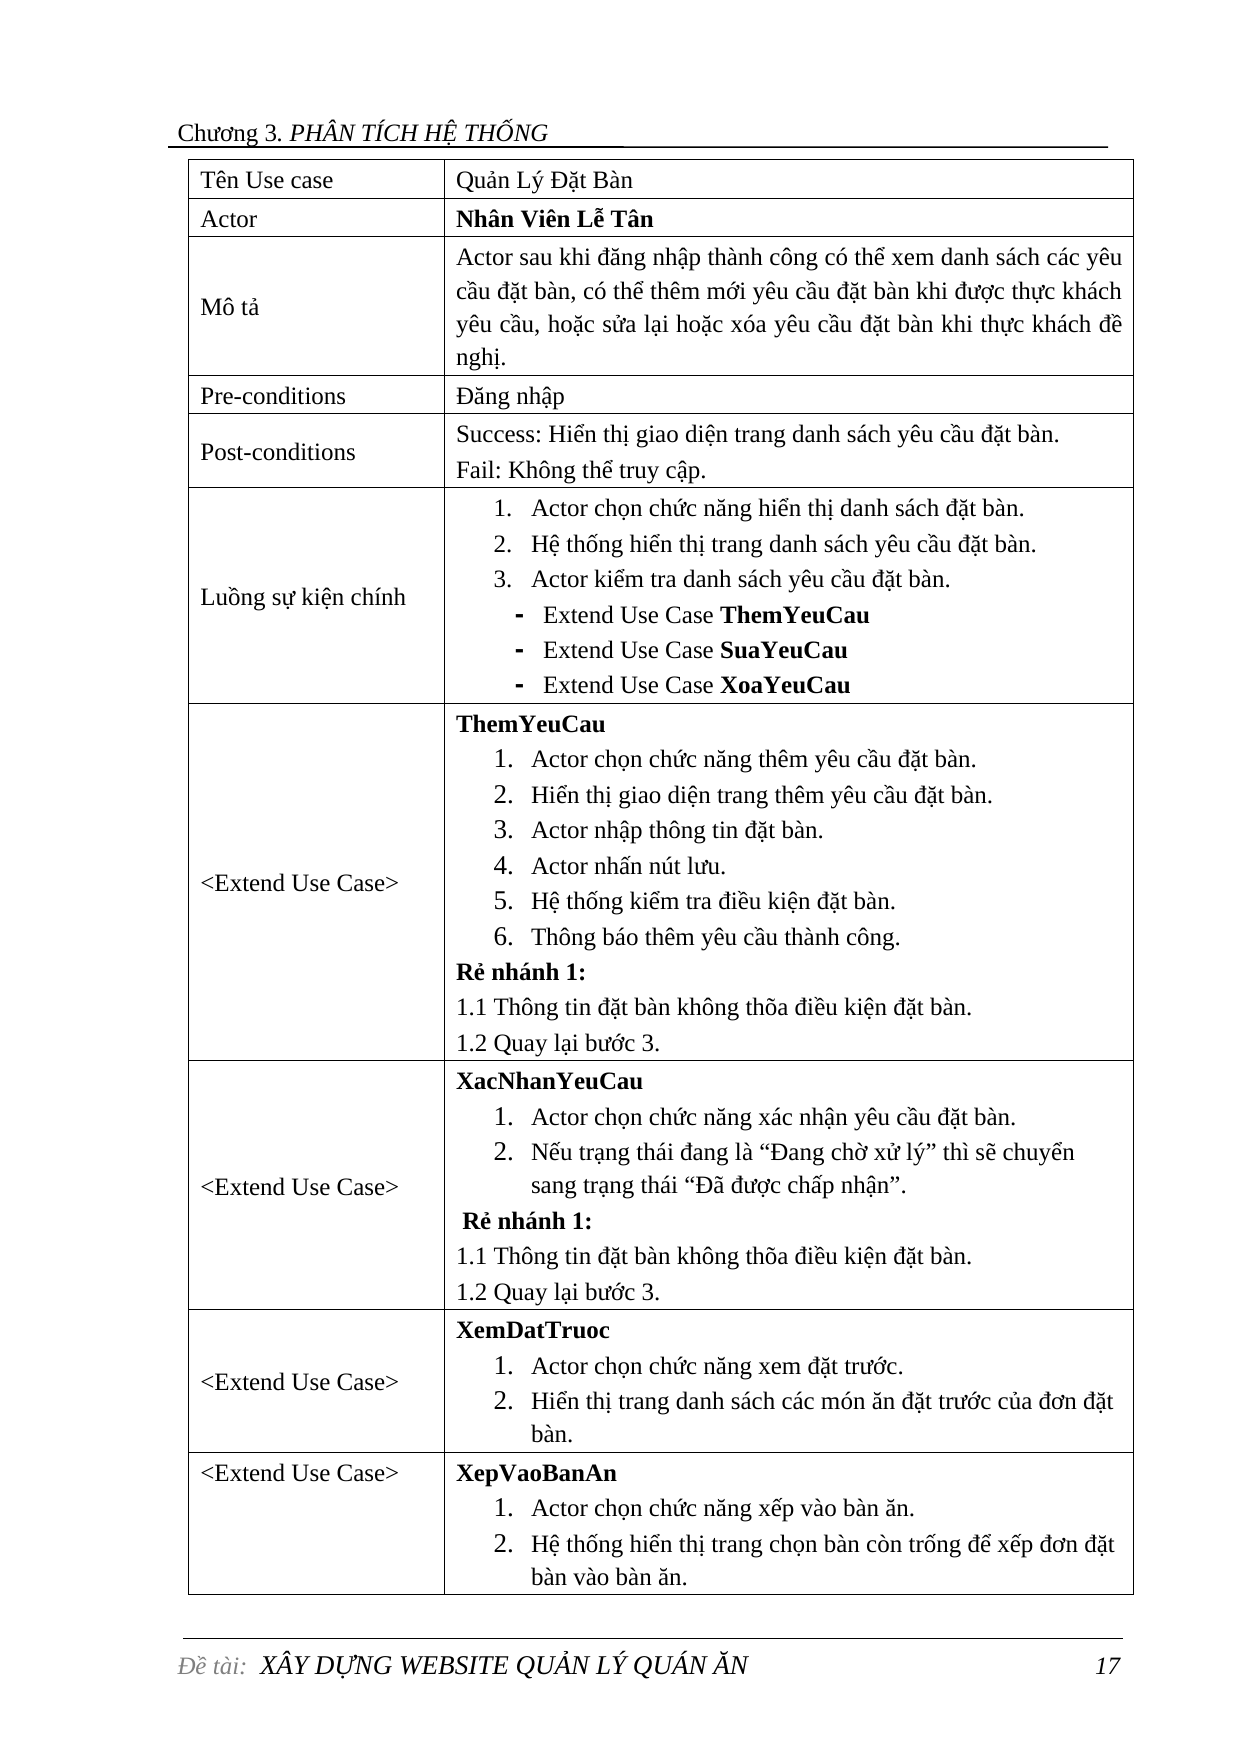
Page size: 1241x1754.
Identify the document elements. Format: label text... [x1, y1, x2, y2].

table_cell Pre-conditions [189, 376, 444, 413]
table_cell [445, 1453, 1133, 1594]
table_cell Success: Hiển thị giao diện trang danh sách yêu cầu đặt bàn. Fail: Không thể truy cập. [445, 414, 1133, 487]
table_header Tên Use case [189, 160, 444, 197]
table_cell Post-conditions [189, 414, 444, 487]
table_cell <Extend Use Case> [189, 1453, 444, 1594]
table_cell Luồng sự kiện chính [189, 488, 444, 703]
table_cell Actor sau khi đăng nhập thành công có thể xem danh sách các yêu cầu đặt bàn, có thể thêm mới yêu cầu đặt bàn khi được thực khách yêu cầu, hoặc sửa lại hoặc xóa yêu cầu đặt bàn khi thực khách đề nghị. [445, 237, 1133, 374]
table_cell Đăng nhập [445, 376, 1133, 413]
table_cell Actor chọn chức năng hiển thị danh sách đặt bàn. Hệ thống hiển thị trang danh sách yêu cầu đặt bàn. Actor kiểm tra danh sách yêu cầu đặt bàn. Extend Use Case ThemYeuCau Extend Use Case SuaYeuCau Extend Use Case XoaYeuCau [445, 488, 1133, 703]
table_cell <Extend Use Case> [189, 1310, 444, 1452]
table_cell XemDatTruoc Actor chọn chức năng xem đặt trước. Hiển thị trang danh sách các món ăn đặt trước của đơn đặt bàn. [445, 1310, 1133, 1452]
table_cell <Extend Use Case> [189, 704, 444, 1060]
table_cell ThemYeuCau Actor chọn chức năng thêm yêu cầu đặt bàn. Hiển thị giao diện trang thêm yêu cầu đặt bàn. Actor nhập thông tin đặt bàn. Actor nhấn nút lưu. Hệ thống kiểm tra điều kiện đặt bàn. Thông báo thêm yêu cầu thành công. Rẻ nhánh 1: 1.1 Thông tin đặt bàn không thõa điều kiện đặt bàn. 1.2 Quay lại bước 3. [445, 704, 1133, 1060]
table_cell Actor [189, 199, 444, 236]
table_header Quản Lý Đặt Bàn [445, 160, 1133, 197]
table_cell <Extend Use Case> [189, 1061, 444, 1309]
table_cell Nhân Viên Lễ Tân [445, 199, 1133, 236]
table_cell Mô tả [189, 237, 444, 374]
table_cell XacNhanYeuCau Actor chọn chức năng xác nhận yêu cầu đặt bàn. Nếu trạng thái đang là “Đang chờ xử lý” thì sẽ chuyển sang trạng thái “Đã được chấp nhận”. Rẻ nhánh 1: 1.1 Thông tin đặt bàn không thõa điều kiện đặt bàn. 1.2 Quay lại bước 3. [445, 1061, 1133, 1309]
